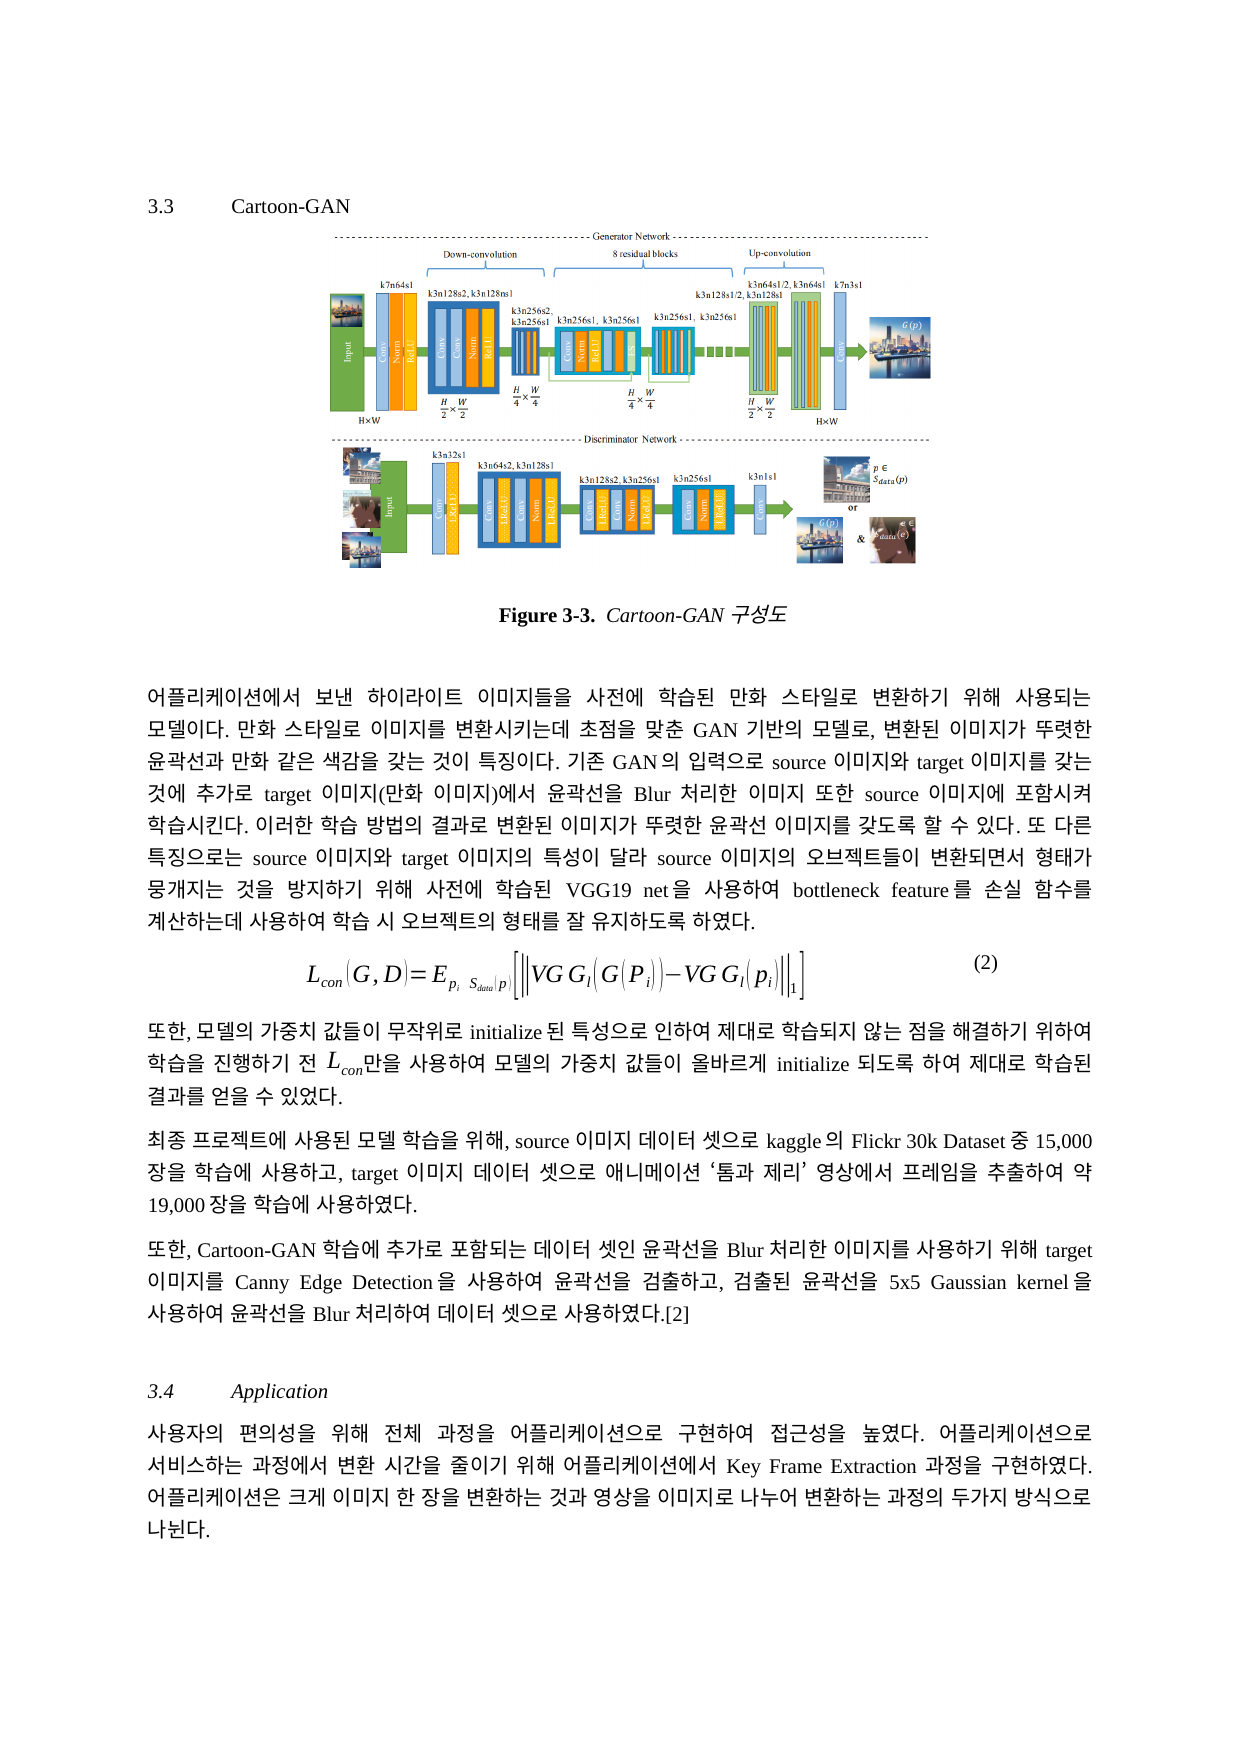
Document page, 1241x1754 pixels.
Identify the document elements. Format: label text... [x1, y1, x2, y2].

table_header (2) [941, 950, 1089, 1015]
text 3.3 Cartoon-GAN [148, 194, 1092, 218]
text 사용자의 편의성을 위해 전체 과정을 어플리케이션으로 구현하여 접근성을 높였다. 어플리케이션으로 서비스하는 과정에서 변환 시간을 줄이기 위해 어플리케이션에서 Key Frame Extraction 과정을 구현하였다. 어플리케이션은 크게 이미지 한 장을 변환하는 것과 영상을 이미지로 나누어 변환하는 과정의 두가지 방식으로 나뉜다. [148, 1417, 1092, 1543]
table_header [148, 950, 941, 1015]
picture [322, 231, 939, 571]
text 최종 프로젝트에 사용된 모델 학습을 위해, source 이미지 데이터 셋으로 kaggle의 Flickr 30k Dataset중 15,000장을 학습에 사용하고, target 이미지 데이터 셋으로 애니메이션 ‘톰과 제리’ 영상에서 프레임을 추출하여 약 19,000장을 학습에 사용하였다. [148, 1124, 1092, 1219]
text 또한, 모델의 가중치 값들이 무작위로 initialize된 특성으로 인하여 제대로 학습되지 않는 점을 해결하기 위하여 학습을 진행하기 전 만을 사용하여 모델의 가중치 값들이 올바르게 initialize 되도록 하여 제대로 학습된 결과를 얻을 수 있었다. [148, 1015, 1092, 1110]
text 3.4 Application [148, 1379, 1092, 1403]
text 또한, Cartoon-GAN 학습에 추가로 포함되는 데이터 셋인 윤곽선을 Blur 처리한 이미지를 사용하기 위해 target 이미지를 Canny Edge Detection을 사용하여 윤곽선을 검출하고, 검출된 윤곽선을 5x5 Gaussian kernel을 사용하여 윤곽선을 Blur 처리하여 데이터 셋으로 사용하였다.[2] [148, 1233, 1092, 1327]
text 어플리케이션에서 보낸 하이라이트 이미지들을 사전에 학습된 만화 스타일로 변환하기 위해 사용되는 모델이다. 만화 스타일로 이미지를 변환시키는데 초점을 맞춘 GAN 기반의 모델로, 변환된 이미지가 뚜렷한 윤곽선과 만화 같은 색감을 갖는 것이 특징이다. 기존 GAN의 입력으로 source 이미지와 target 이미지를 갖는 것에 추가로 target 이미지(만화 이미지)에서 윤곽선을 Blur 처리한 이미지 또한 source 이미지에 포함시켜 학습시킨다. 이러한 학습 방법의 결과로 변환된 이미지가 뚜렷한 윤곽선 이미지를 갖도록 할 수 있다. 또 다른 특징으로는 source 이미지와 target 이미지의 특성이 달라 source 이미지의 오브젝트들이 변환되면서 형태가 뭉개지는 것을 방지하기 위해 사전에 학습된 VGG19 net을 사용하여 bottleneck feature를 손실 함수를 계산하는데 사용하여 학습 시 오브젝트의 형태를 잘 유지하도록 하였다. [148, 681, 1092, 936]
